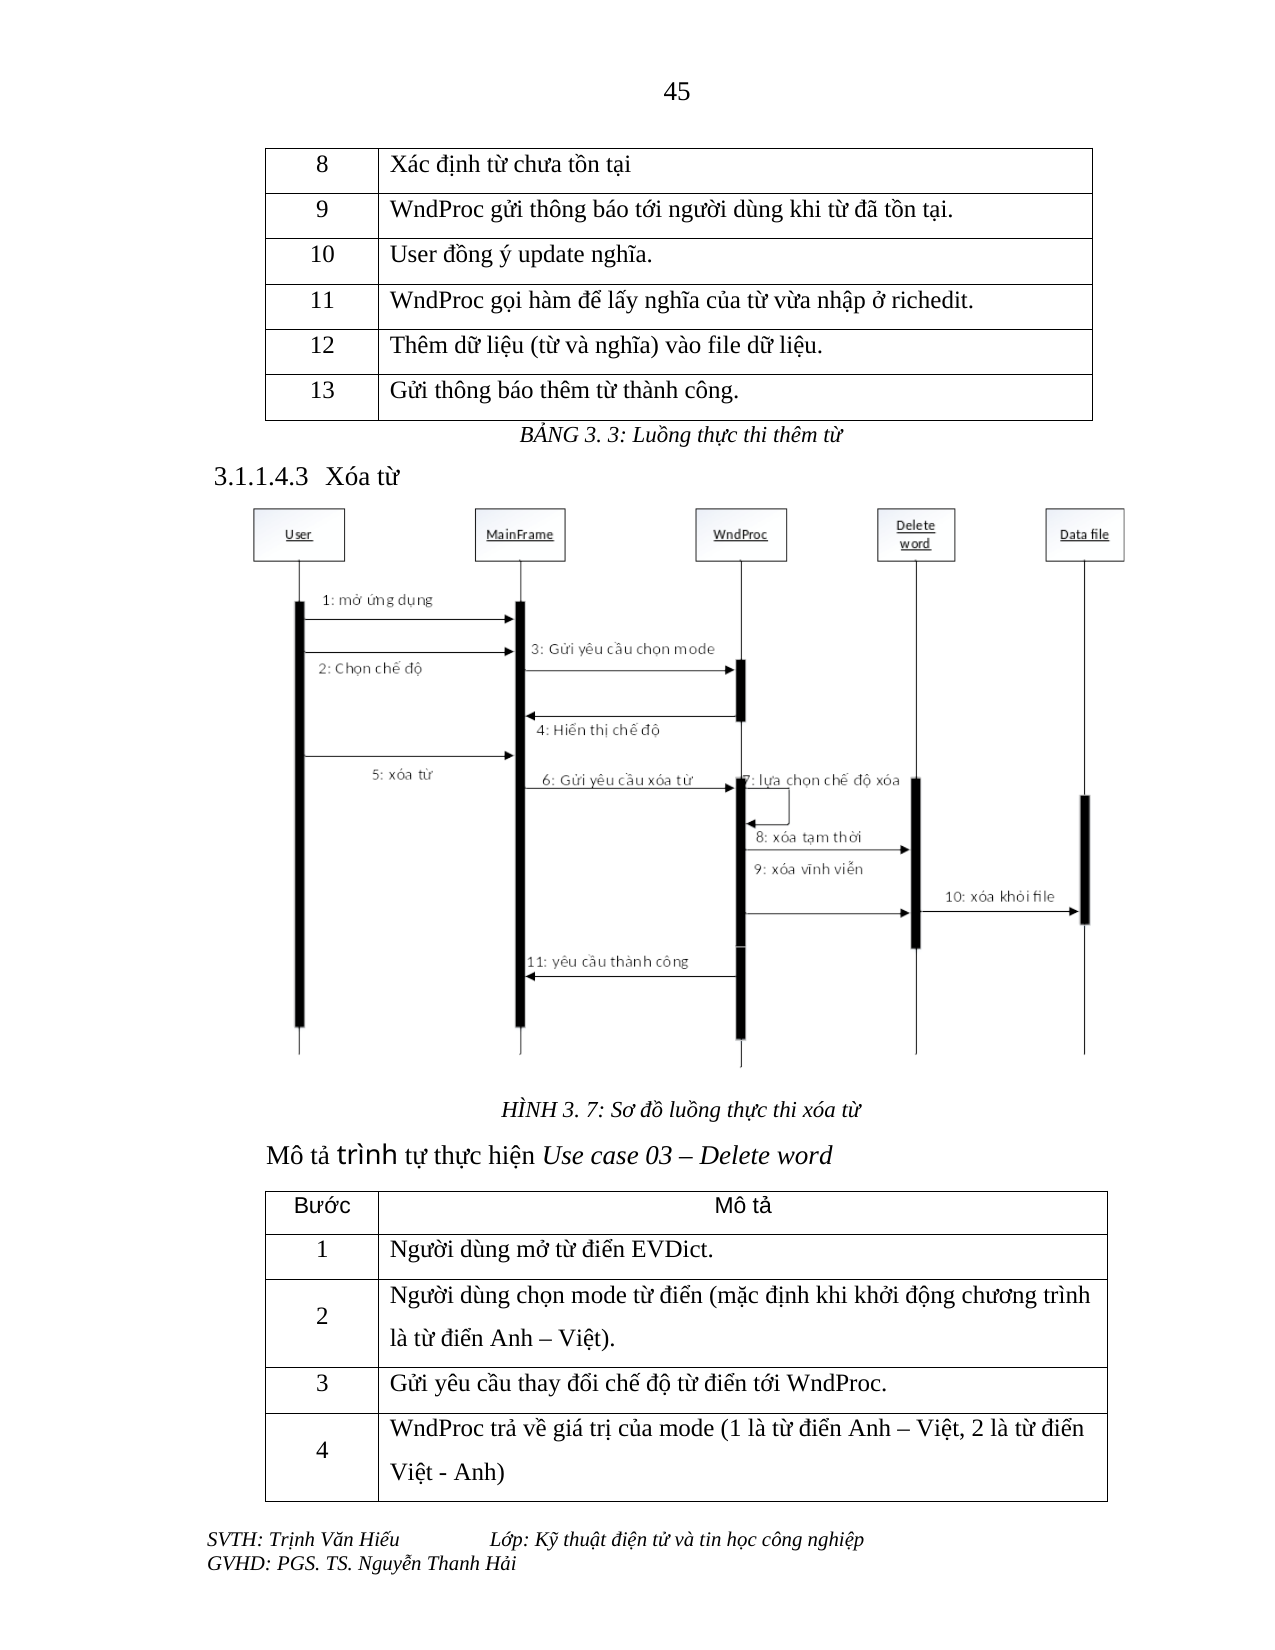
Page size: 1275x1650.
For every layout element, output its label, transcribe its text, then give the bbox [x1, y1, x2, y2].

table_cell 10 [266, 239, 378, 284]
table_cell Gửi yêu cầu thay đổi chế độ từ điển tới WndProc. [379, 1368, 1107, 1412]
table_cell Thêm dữ liệu (từ và nghĩa) vào file dữ liệu. [379, 330, 1092, 374]
table_cell 4 [266, 1414, 378, 1501]
list Xóa từ [214, 460, 1157, 491]
table_cell 13 [266, 375, 378, 419]
table_cell Người dùng chọn mode từ điển (mặc định khi khởi động chương trình là từ điển Anh – Việt). [379, 1280, 1107, 1367]
table_header Mô tả [379, 1192, 1107, 1233]
text BẢNG 3. 3: Luồng thực thi thêm từ [207, 421, 1157, 447]
table_cell User đồng ý update nghĩa. [379, 239, 1092, 284]
list Mô tả trình tự thực hiện Use case 03 – Delete word [207, 1135, 1157, 1172]
table_cell 12 [266, 330, 378, 374]
table_cell Người dùng mở từ điển EVDict. [379, 1235, 1107, 1279]
table_cell 2 [266, 1280, 378, 1367]
table_cell 3 [266, 1368, 378, 1412]
table_header Bước [266, 1192, 378, 1233]
table_cell WndProc gửi thông báo tới người dùng khi từ đã tồn tại. [379, 194, 1092, 238]
table_cell Xác định từ chưa tồn tại [379, 149, 1092, 193]
text HÌNH 3. 7: Sơ đồ luồng thực thi xóa từ [207, 1096, 1157, 1122]
table_cell Gửi thông báo thêm từ thành công. [379, 375, 1092, 419]
table_cell 9 [266, 194, 378, 238]
table_cell 11 [266, 285, 378, 329]
table_cell 8 [266, 149, 378, 193]
table_cell WndProc gọi hàm để lấy nghĩa của từ vừa nhập ở richedit. [379, 285, 1092, 329]
table_cell WndProc trả về giá trị của mode (1 là từ điển Anh – Việt, 2 là từ điển Việt - Anh) [379, 1414, 1107, 1501]
table_cell 1 [266, 1235, 378, 1279]
